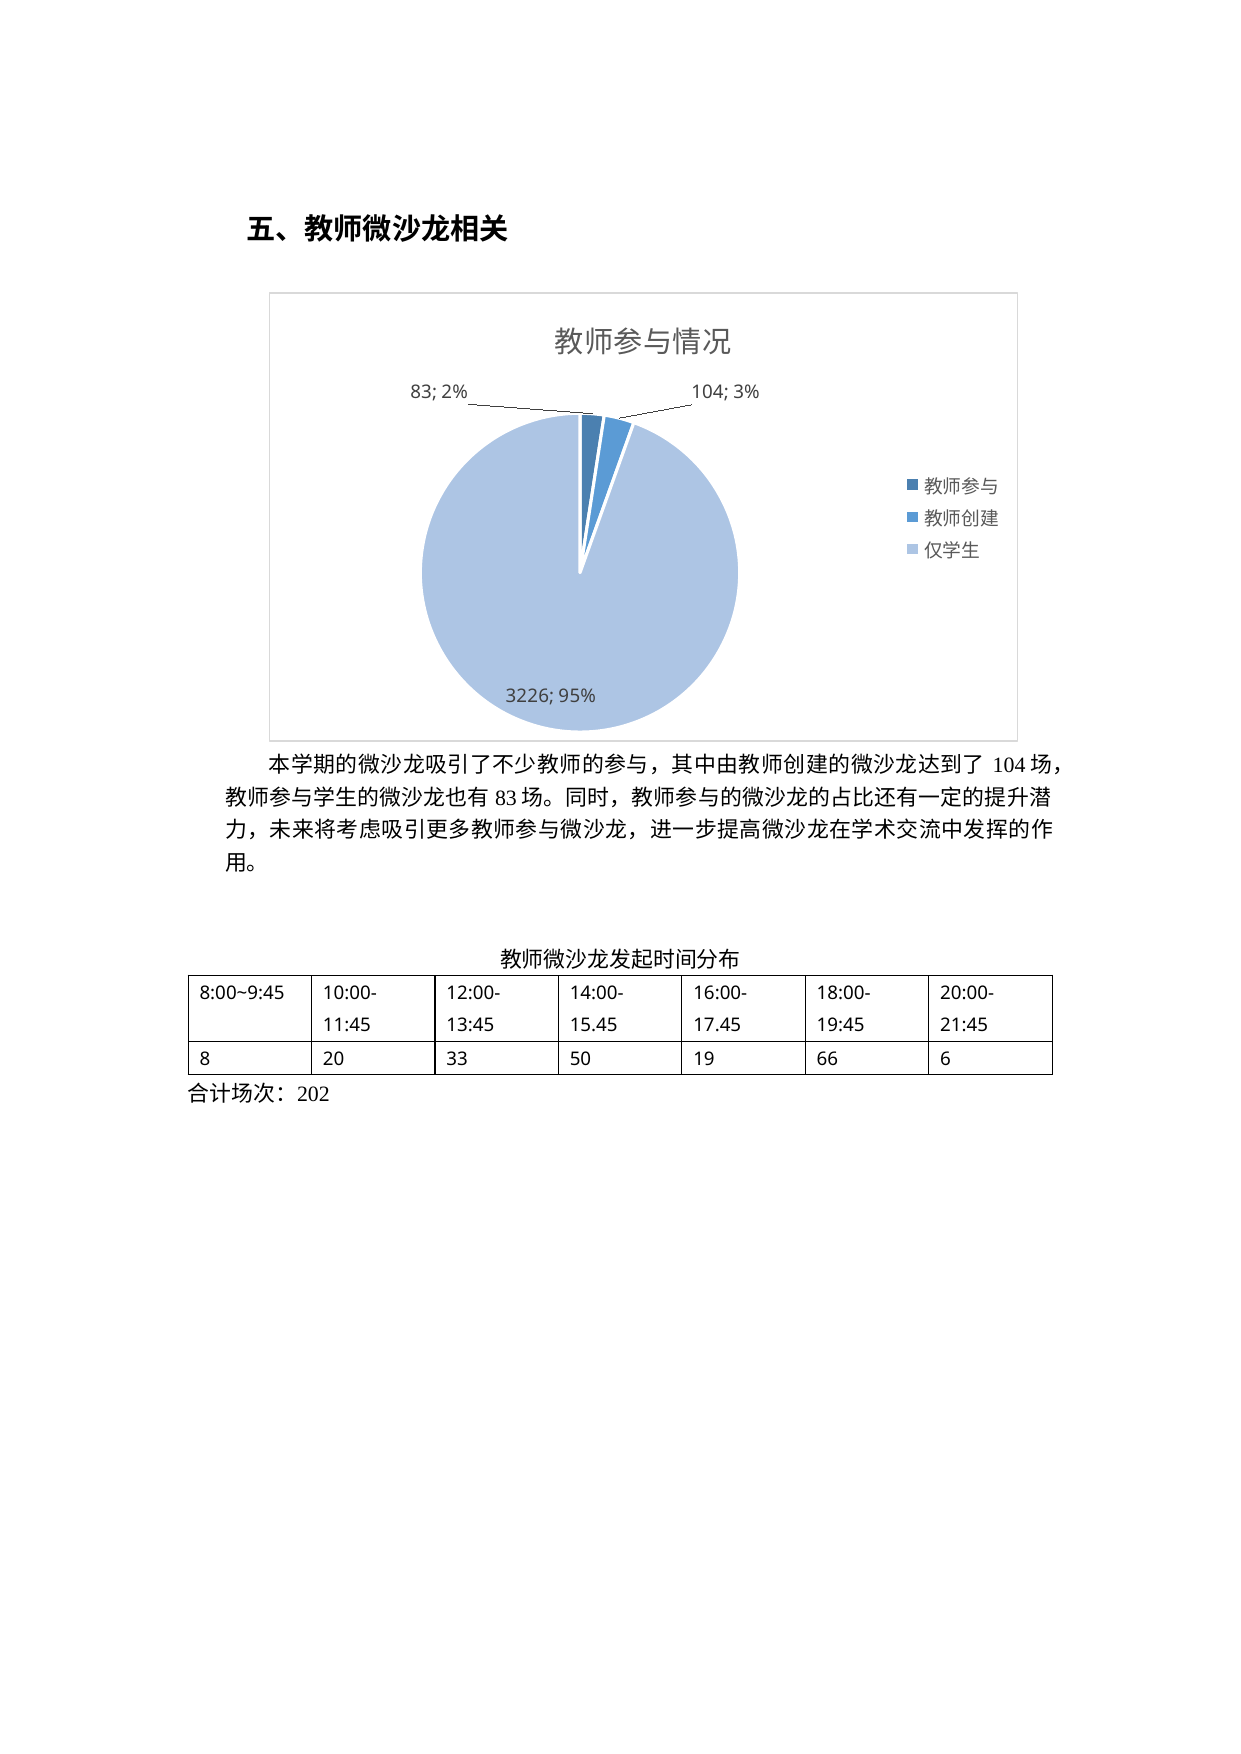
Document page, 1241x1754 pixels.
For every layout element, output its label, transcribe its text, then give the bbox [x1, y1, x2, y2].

table_header 18:00-19:45 [806, 976, 928, 1041]
table_header 20:00-21:45 [929, 976, 1052, 1041]
table_header 12:00-13:45 [436, 976, 558, 1041]
list 教师微沙龙发起时间分布 [187, 942, 1053, 974]
table_header 14:00-15.45 [559, 976, 681, 1041]
table_header 8:00~9:45 [189, 976, 311, 1041]
text 五、教师微沙龙相关 [187, 194, 1053, 259]
table_header 16:00-17.45 [682, 976, 805, 1041]
table_cell 66 [806, 1042, 928, 1074]
text 本学期的微沙龙吸引了不少教师的参与，其中由教师创建的微沙龙达到了104场，教师参与学生的微沙龙也有83场。同时，教师参与的微沙龙的占比还有一定的提升潜力，未来将考虑吸引更多教师参与微沙龙，进一步提高微沙龙在学术交流中发挥的作用。 [225, 747, 1053, 877]
table_header 10:00-11:45 [312, 976, 434, 1041]
text 合计场次：202 [187, 1075, 1053, 1108]
table_cell 6 [929, 1042, 1052, 1074]
table_cell 20 [312, 1042, 434, 1074]
table_cell 8 [189, 1042, 311, 1074]
table_cell 50 [559, 1042, 681, 1074]
table_cell 33 [436, 1042, 558, 1074]
table_cell 19 [682, 1042, 805, 1074]
